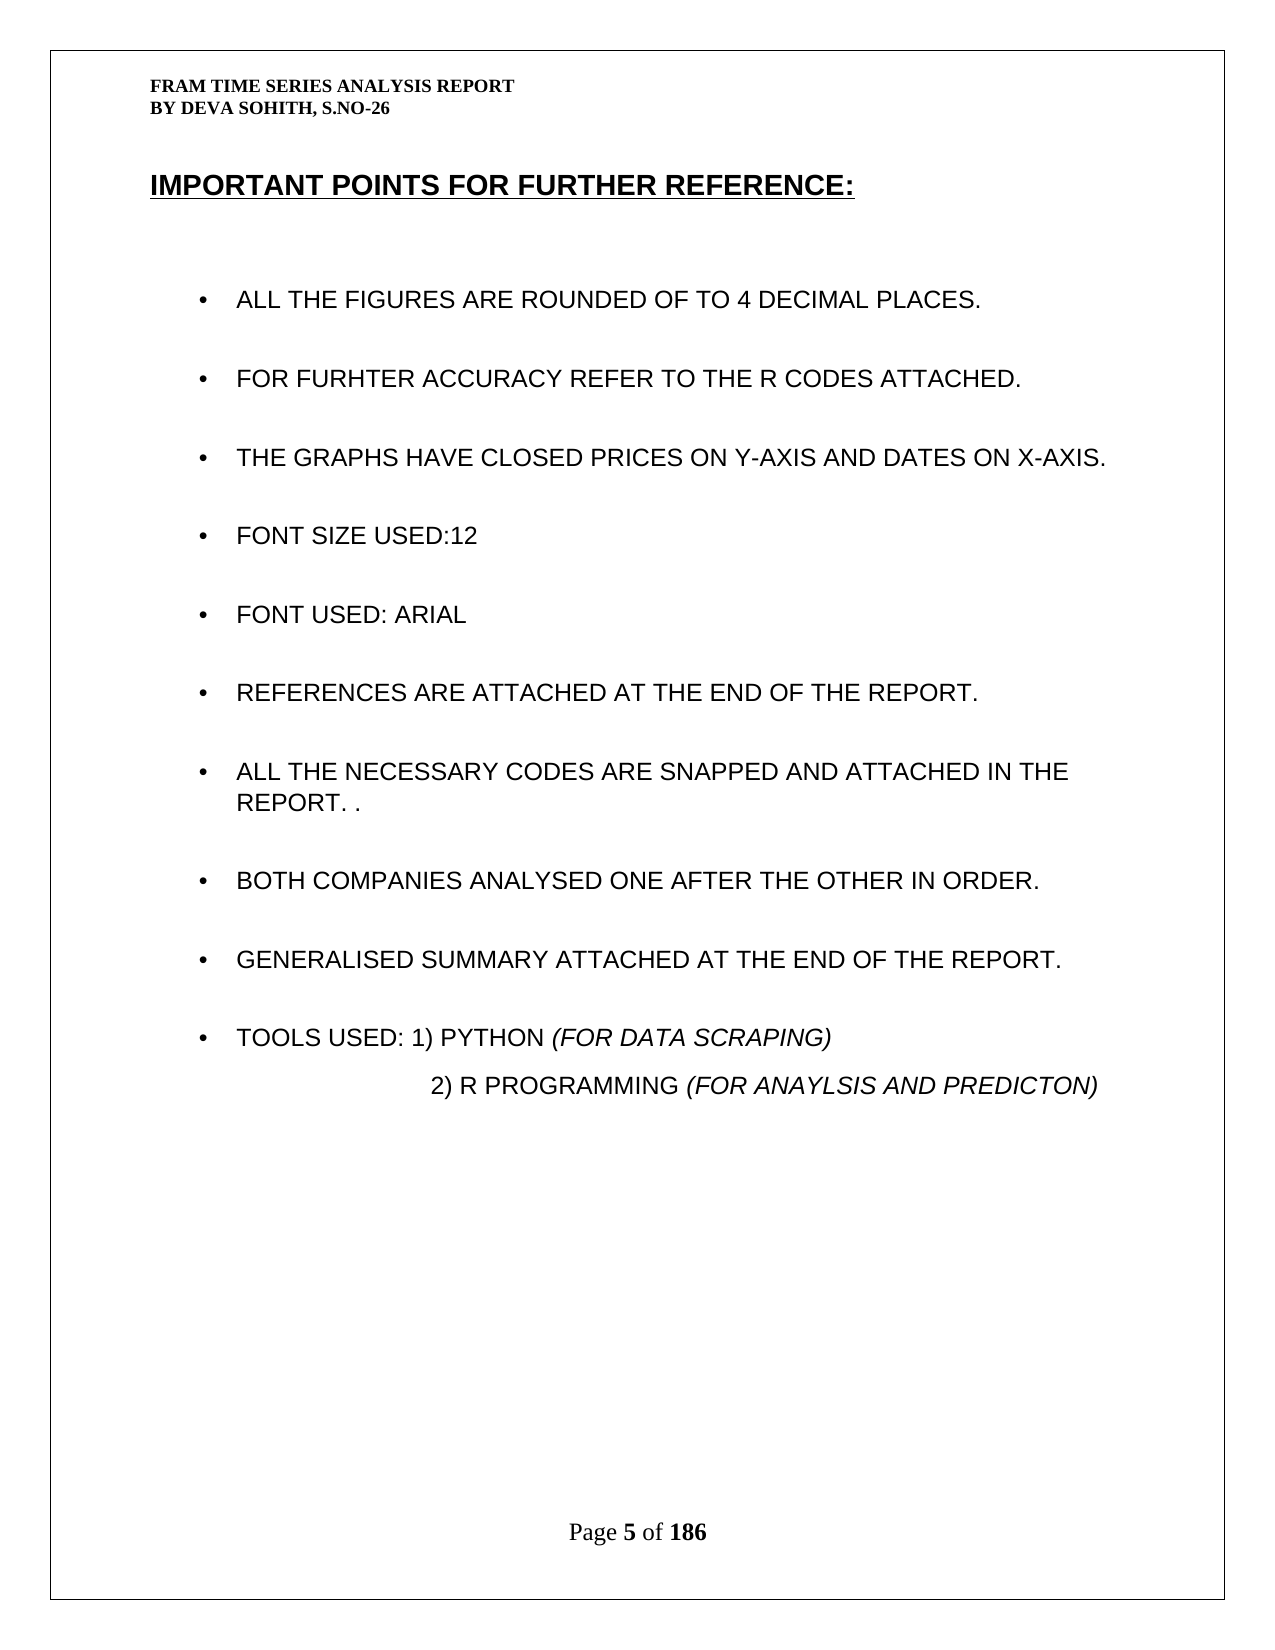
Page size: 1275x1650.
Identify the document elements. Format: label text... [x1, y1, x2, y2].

list FONT USED: ARIAL [199, 600, 1125, 628]
list ALL THE NECESSARY CODES ARE SNAPPED AND ATTACHED IN THE REPORT. . [199, 757, 1125, 817]
list THE GRAPHS HAVE CLOSED PRICES ON Y-AXIS AND DATES ON X-AXIS. [199, 443, 1125, 471]
list FOR FURHTER ACCURACY REFER TO THE R CODES ATTACHED. [199, 364, 1125, 393]
text 2) R PROGRAMMING (FOR ANAYLSIS AND PREDICTON) [236, 1071, 1125, 1100]
list REFERENCES ARE ATTACHED AT THE END OF THE REPORT. [199, 678, 1125, 707]
list TOOLS USED: 1) PYTHON (FOR DATA SCRAPING) [199, 1023, 1125, 1052]
list FONT SIZE USED:12 [199, 521, 1125, 550]
list ALL THE FIGURES ARE ROUNDED OF TO 4 DECIMAL PLACES. [199, 286, 1125, 314]
list BOTH COMPANIES ANALYSED ONE AFTER THE OTHER IN ORDER. [199, 866, 1125, 895]
text IMPORTANT POINTS FOR FURTHER REFERENCE: [150, 168, 1125, 202]
list GENERALISED SUMMARY ATTACHED AT THE END OF THE REPORT. [199, 945, 1125, 974]
